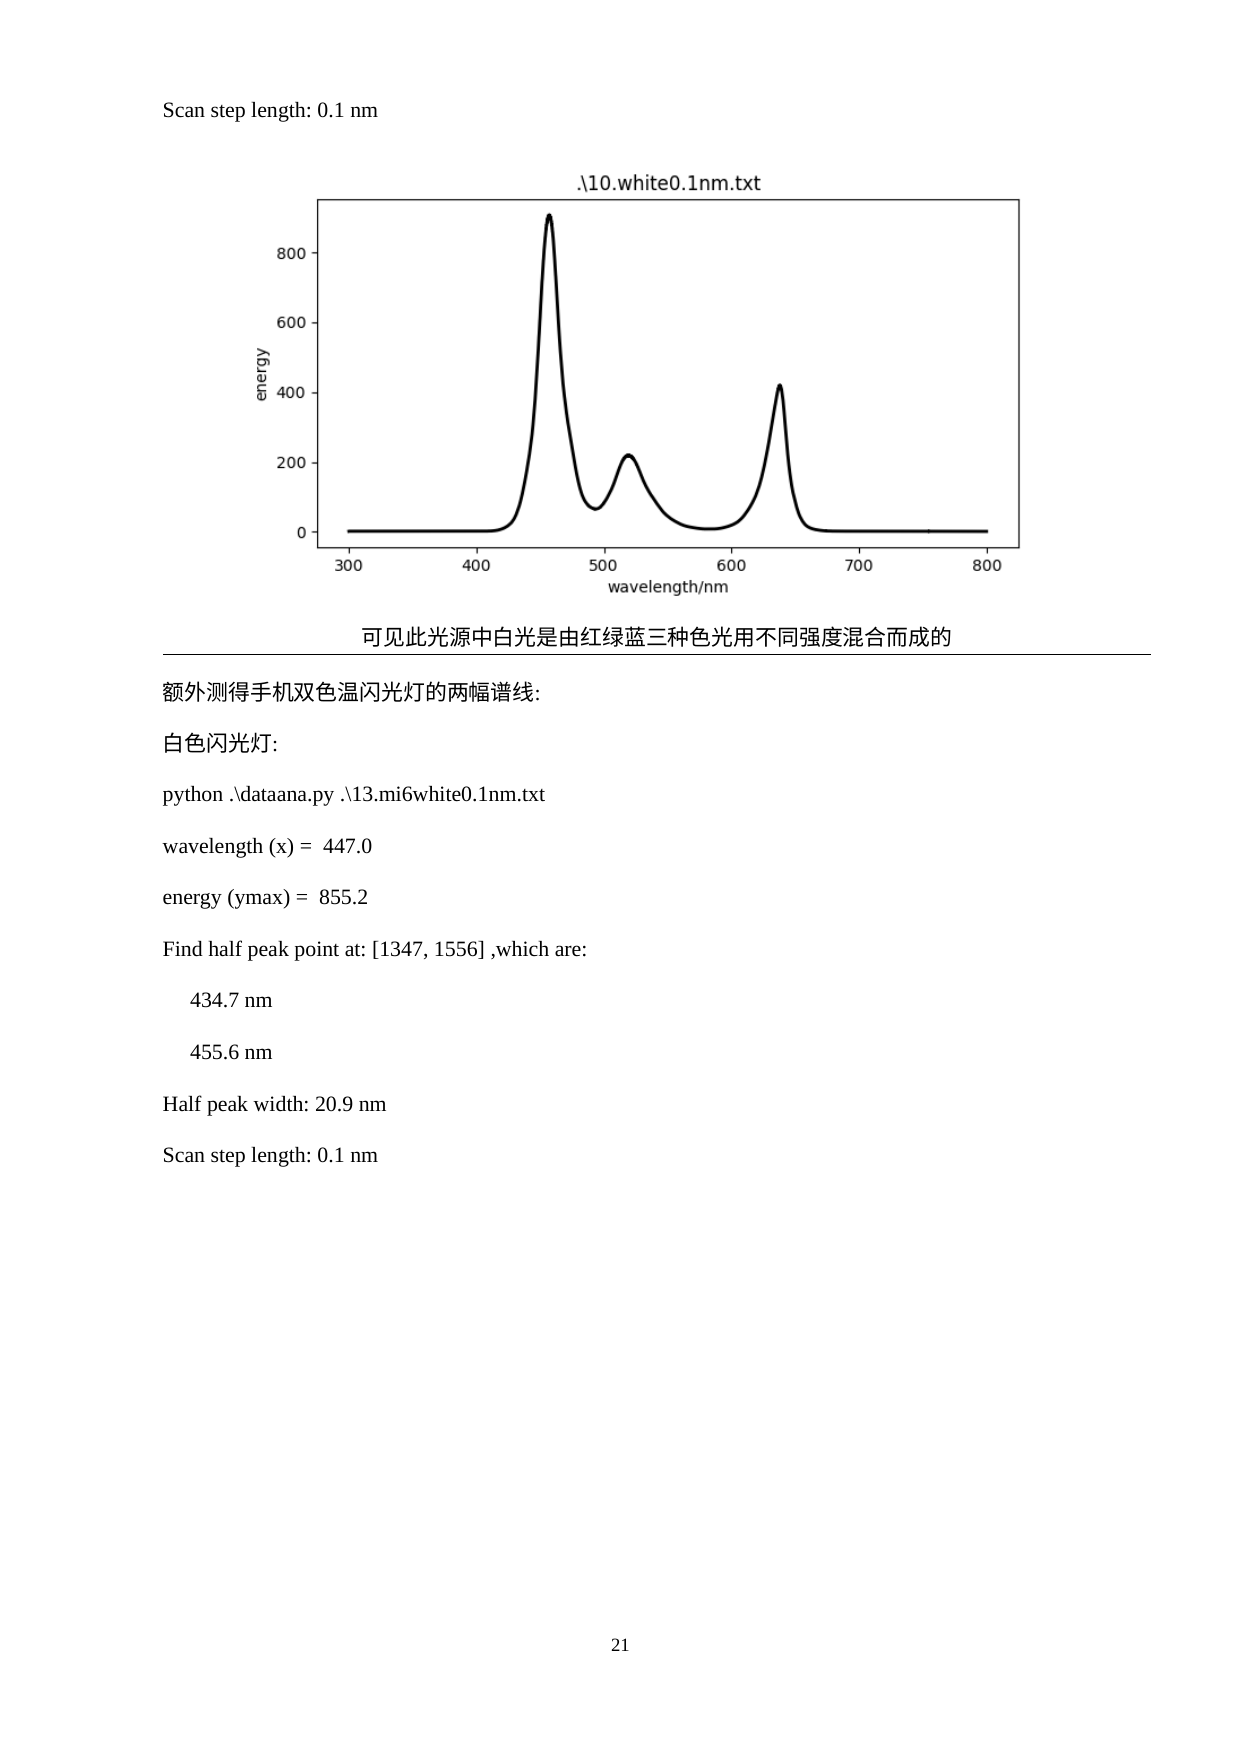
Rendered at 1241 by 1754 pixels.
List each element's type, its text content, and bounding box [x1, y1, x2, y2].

text 可见此光源中白光是由红绿蓝三种色光用不同强度混合而成的 [162, 619, 1151, 655]
text python .\dataana.py .\13.mi6white0.1nm.txt [162, 777, 1151, 810]
text 额外测得手机双色温闪光灯的两幅谱线: [162, 674, 1151, 707]
text 白色闪光灯: [162, 726, 1151, 758]
text energy (ymax) = 855.2 [162, 881, 1151, 913]
text 455.6 nm [162, 1035, 1151, 1068]
text Scan step length: 0.1 nm [162, 1138, 1151, 1171]
text Scan step length: 0.1 nm [162, 93, 1151, 126]
text Find half peak point at: [1347, 1556] ,which are: [162, 932, 1151, 965]
text 434.7 nm [162, 984, 1151, 1016]
picture [205, 145, 1109, 597]
text Half peak width: 20.9 nm [162, 1087, 1151, 1119]
text wavelength (x) = 447.0 [162, 829, 1151, 862]
